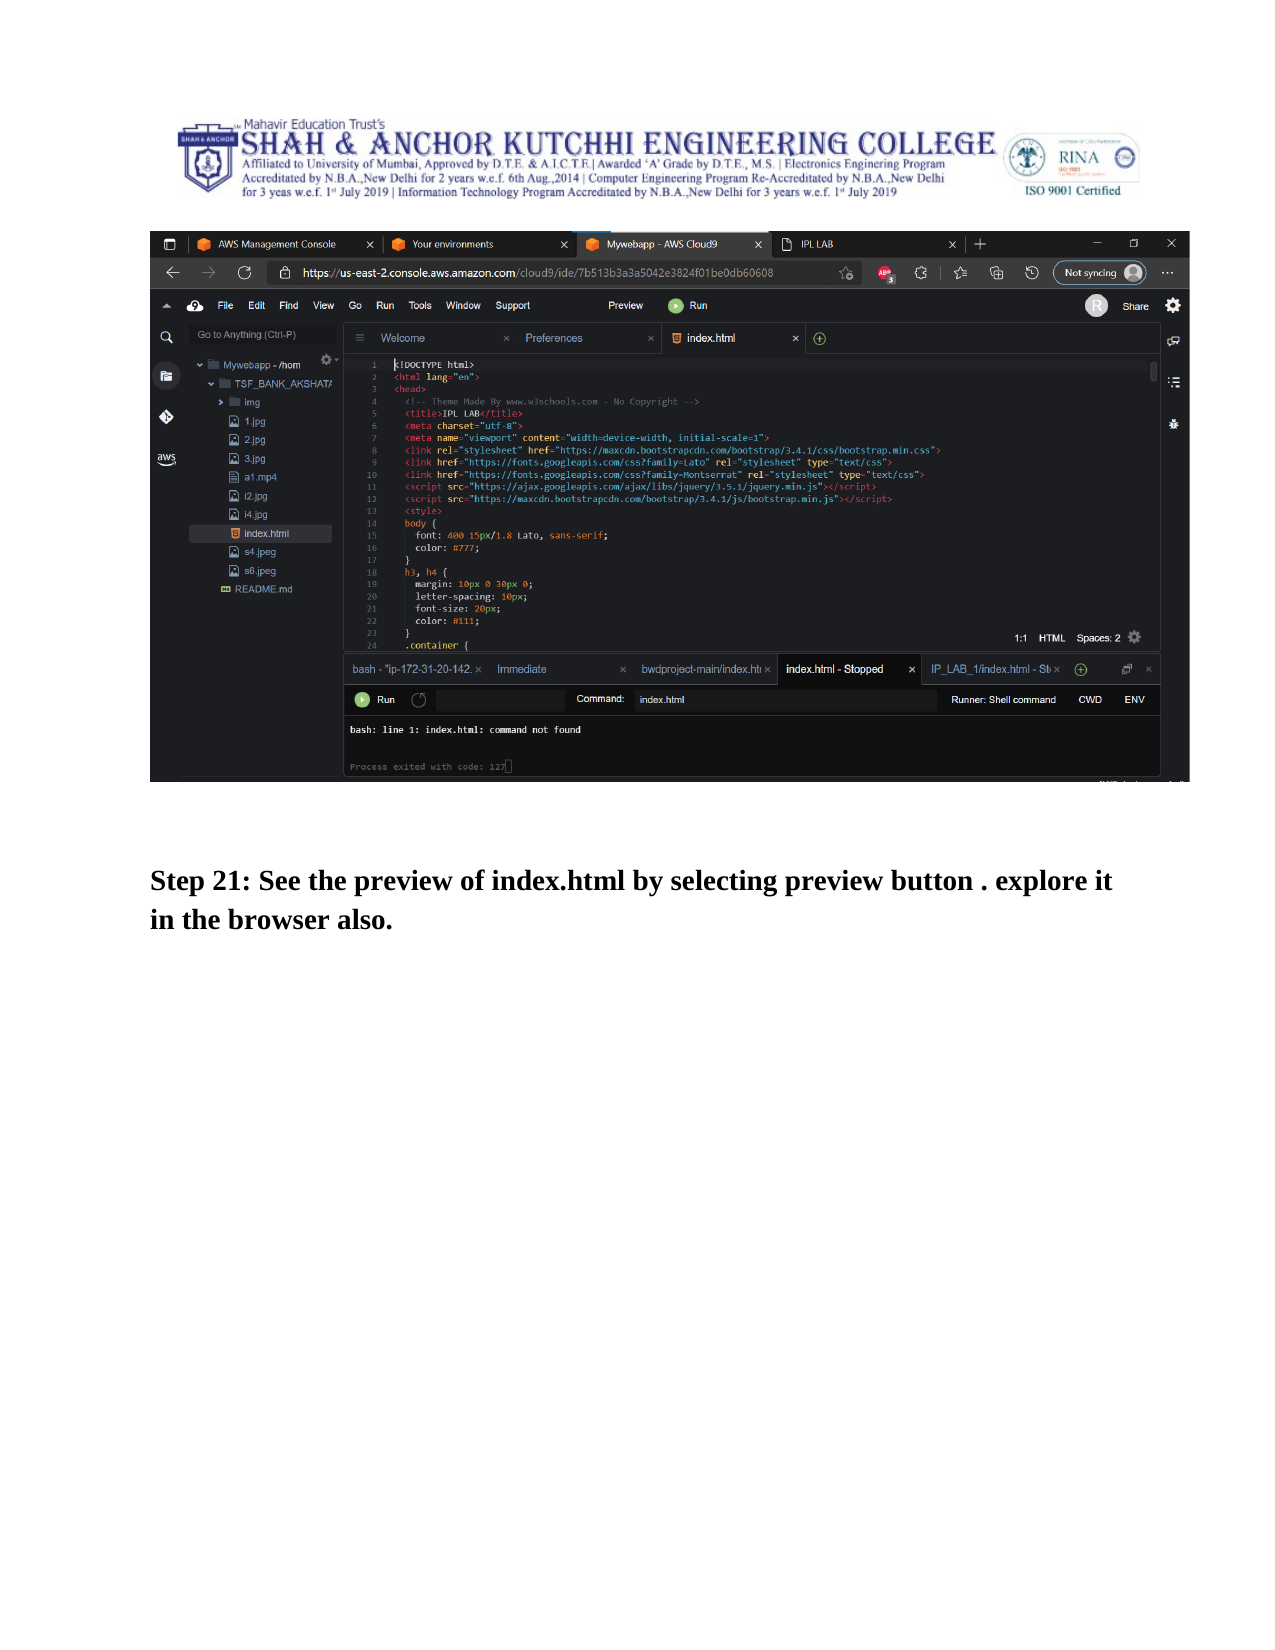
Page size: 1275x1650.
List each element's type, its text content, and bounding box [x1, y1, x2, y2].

text Step 21: See the preview of index.html by selecting preview button . explore it in the browser also. [150, 863, 1122, 935]
picture [150, 231, 1190, 782]
picture [177, 118, 1140, 200]
